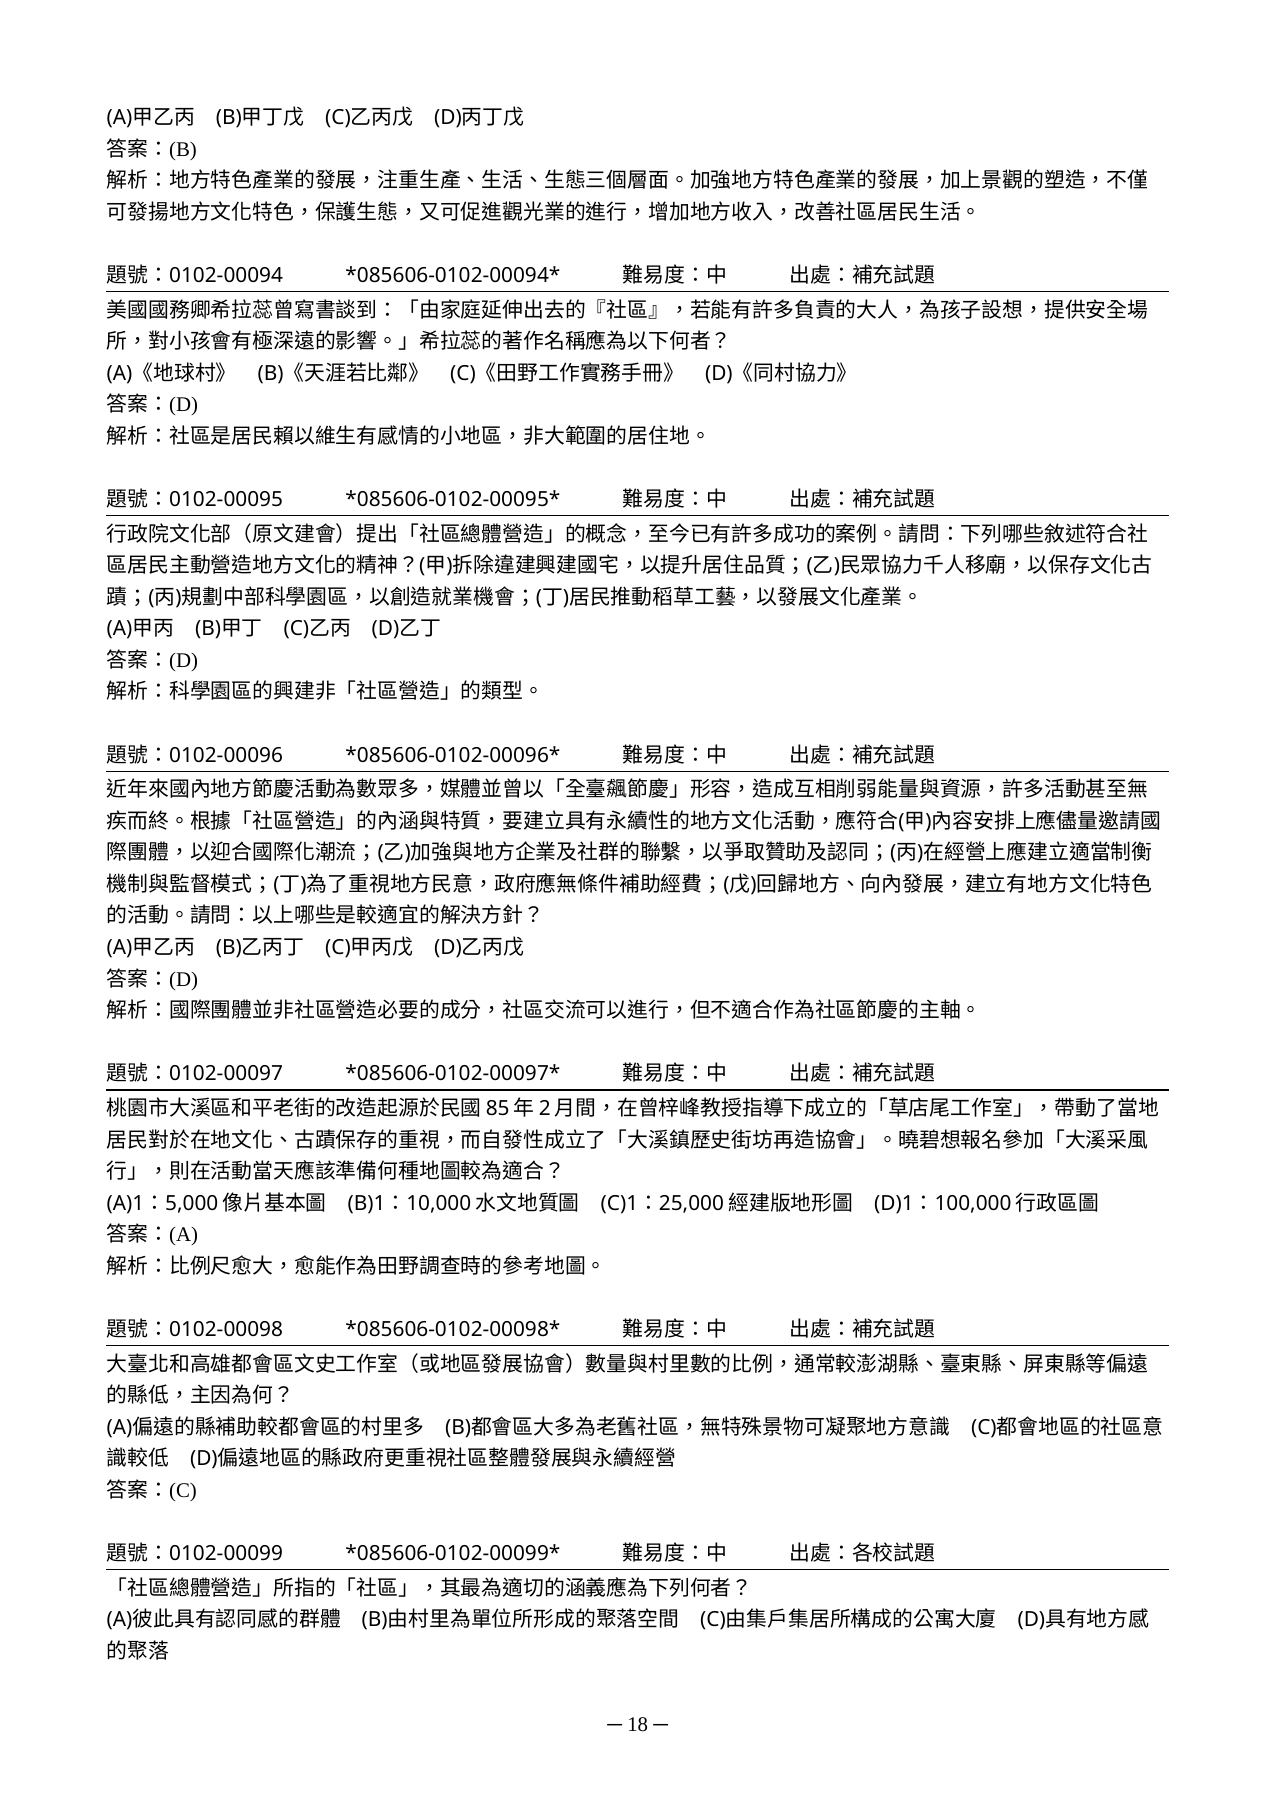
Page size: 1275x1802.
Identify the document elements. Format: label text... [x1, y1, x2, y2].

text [106, 100, 1169, 131]
text 解析：比例尺愈大，愈能作為田野調查時的參考地圖。 [106, 1248, 1169, 1280]
text 解析：社區是居民賴以維生有感情的小地區，非大範圍的居住地。 [106, 418, 1169, 450]
text 答案：(B) [106, 131, 1169, 163]
text 答案：(D) [106, 387, 1169, 418]
text 題號：0102-00097 *085606-0102-00097* 難易度：中 出處：補充試題 [106, 1056, 1169, 1089]
text 大臺北和高雄都會區文史工作室（或地區發展協會）數量與村里數的比例，通常較澎湖縣、臺東縣、屏東縣等偏遠的縣低，主因為何？ (A)偏遠的縣補助較都會區的村里多 (B)都會區大多為老舊社區，無特殊景物可凝聚地方意識 (C)都會地區的社區意識較低 (D)偏遠地區的縣政府更重視社區整體發展與永續經營 [106, 1346, 1169, 1472]
text 「社區總體營造」所指的「社區」，其最為適切的涵義應為下列何者？ (A)彼此具有認同感的群體 (B)由村里為單位所形成的聚落空間 (C)由集戶集居所構成的公寓大廈 (D)具有地方感的聚落 [106, 1570, 1169, 1665]
text 行政院文化部（原文建會）提出「社區總體營造」的概念，至今已有許多成功的案例。請問：下列哪些敘述符合社區居民主動營造地方文化的精神？(甲)拆除違建興建國宅，以提升居住品質；(乙)民眾協力千人移廟，以保存文化古蹟；(丙)規劃中部科學園區，以創造就業機會；(丁)居民推動稻草工藝，以發展文化產業。 (A)甲丙 (B)甲丁 (C)乙丙 (D)乙丁 [106, 516, 1169, 642]
text 題號：0102-00095 *085606-0102-00095* 難易度：中 出處：補充試題 [106, 482, 1169, 515]
text 答案：(C) [106, 1472, 1169, 1504]
text 解析：國際團體並非社區營造必要的成分，社區交流可以進行，但不適合作為社區節慶的主軸。 [106, 993, 1169, 1024]
text 題號：0102-00098 *085606-0102-00098* 難易度：中 出處：補充試題 [106, 1312, 1169, 1345]
text 解析：科學園區的興建非「社區營造」的類型。 [106, 674, 1169, 706]
text 近年來國內地方節慶活動為數眾多，媒體並曾以「全臺飆節慶」形容，造成互相削弱能量與資源，許多活動甚至無疾而終。根據「社區營造」的內涵與特質，要建立具有永續性的地方文化活動，應符合(甲)內容安排上應儘量邀請國際團體，以迎合國際化潮流；(乙)加強與地方企業及社群的聯繫，以爭取贊助及認同；(丙)在經營上應建立適當制衡機制與監督模式；(丁)為了重視地方民意，政府應無條件補助經費；(戊)回歸地方、向內發展，建立有地方文化特色的活動。請問：以上哪些是較適宜的解決方針？ (A)甲乙丙 (B)乙丙丁 (C)甲丙戊 (D)乙丙戊 [106, 772, 1169, 961]
text 答案：(D) [106, 642, 1169, 674]
text 解析：地方特色產業的發展，注重生產、生活、生態三個層面。加強地方特色產業的發展，加上景觀的塑造，不僅可發揚地方文化特色，保護生態，又可促進觀光業的進行，增加地方收入，改善社區居民生活。 [106, 163, 1169, 226]
text 題號：0102-00094 *085606-0102-00094* 難易度：中 出處：補充試題 [106, 257, 1169, 291]
text 題號：0102-00099 *085606-0102-00099* 難易度：中 出處：各校試題 [106, 1536, 1169, 1569]
text 桃園市大溪區和平老街的改造起源於民國85年2月間，在曾梓峰教授指導下成立的「草店尾工作室」，帶動了當地居民對於在地文化、古蹟保存的重視，而自發性成立了「大溪鎮歷史街坊再造協會」。曉碧想報名參加「大溪采風行」，則在活動當天應該準備何種地圖較為適合？ (A)1：5,000像片基本圖 (B)1：10,000水文地質圖 (C)1：25,000經建版地形圖 (D)1：100,000行政區圖 [106, 1091, 1169, 1217]
text 美國國務卿希拉蕊曾寫書談到：「由家庭延伸出去的『社區』，若能有許多負責的大人，為孩子設想，提供安全場所，對小孩會有極深遠的影響。」希拉蕊的著作名稱應為以下何者？ (A)《地球村》 (B)《天涯若比鄰》 (C)《田野工作實務手冊》 (D)《同村協力》 [106, 292, 1169, 387]
text 答案：(D) [106, 961, 1169, 993]
text 答案：(A) [106, 1217, 1169, 1248]
text 題號：0102-00096 *085606-0102-00096* 難易度：中 出處：補充試題 [106, 737, 1169, 771]
